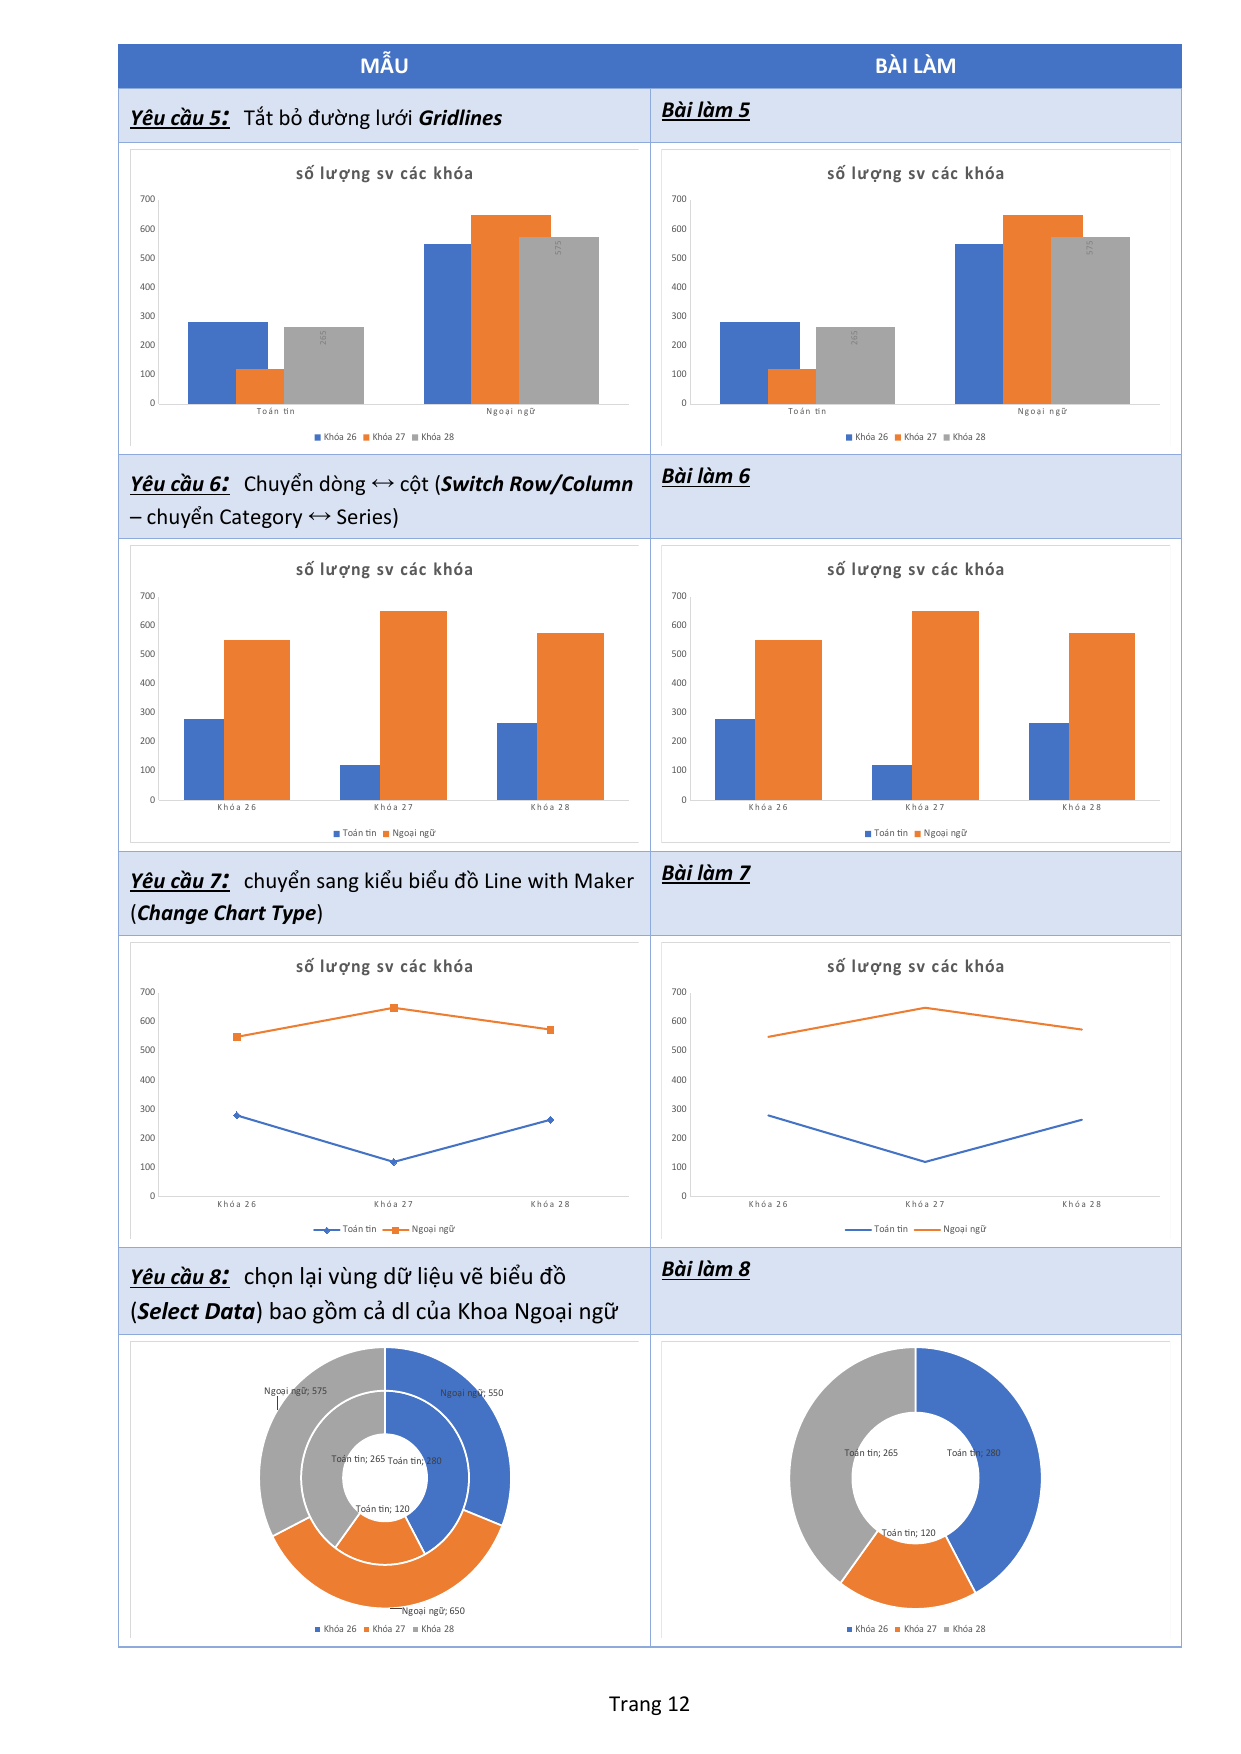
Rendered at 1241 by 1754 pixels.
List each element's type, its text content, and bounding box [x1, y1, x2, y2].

table_cell [651, 1335, 1181, 1646]
table_cell Yêu cầu 5: Tắt bỏ đường lưới Gridlines [119, 89, 650, 142]
table_header BÀI LÀM [651, 45, 1181, 88]
table_cell [651, 143, 1181, 454]
table_header MẪU [119, 45, 650, 88]
table_cell Bài làm 7 [651, 852, 1181, 935]
table_cell [119, 143, 650, 454]
table_cell Yêu cầu 7: chuyển sang kiểu biểu đồ Line with Maker (Change Chart Type) [119, 852, 650, 935]
table_cell [651, 936, 1181, 1247]
table_cell Bài làm 8 [651, 1248, 1181, 1334]
table_cell [651, 539, 1181, 851]
table_cell Bài làm 5 [651, 89, 1181, 142]
table_cell [119, 539, 650, 851]
table_cell [119, 1335, 650, 1646]
table_cell Yêu cầu 8: chọn lại vùng dữ liệu vẽ biểu đồ (Select Data) bao gồm cả dl của Khoa Ngoại ngữ [119, 1248, 650, 1334]
table_cell Bài làm 6 [651, 455, 1181, 538]
table_cell [119, 936, 650, 1247]
table_cell Yêu cầu 6: Chuyển dòng cột (Switch Row/Column – chuyển Category Series) [119, 455, 650, 538]
